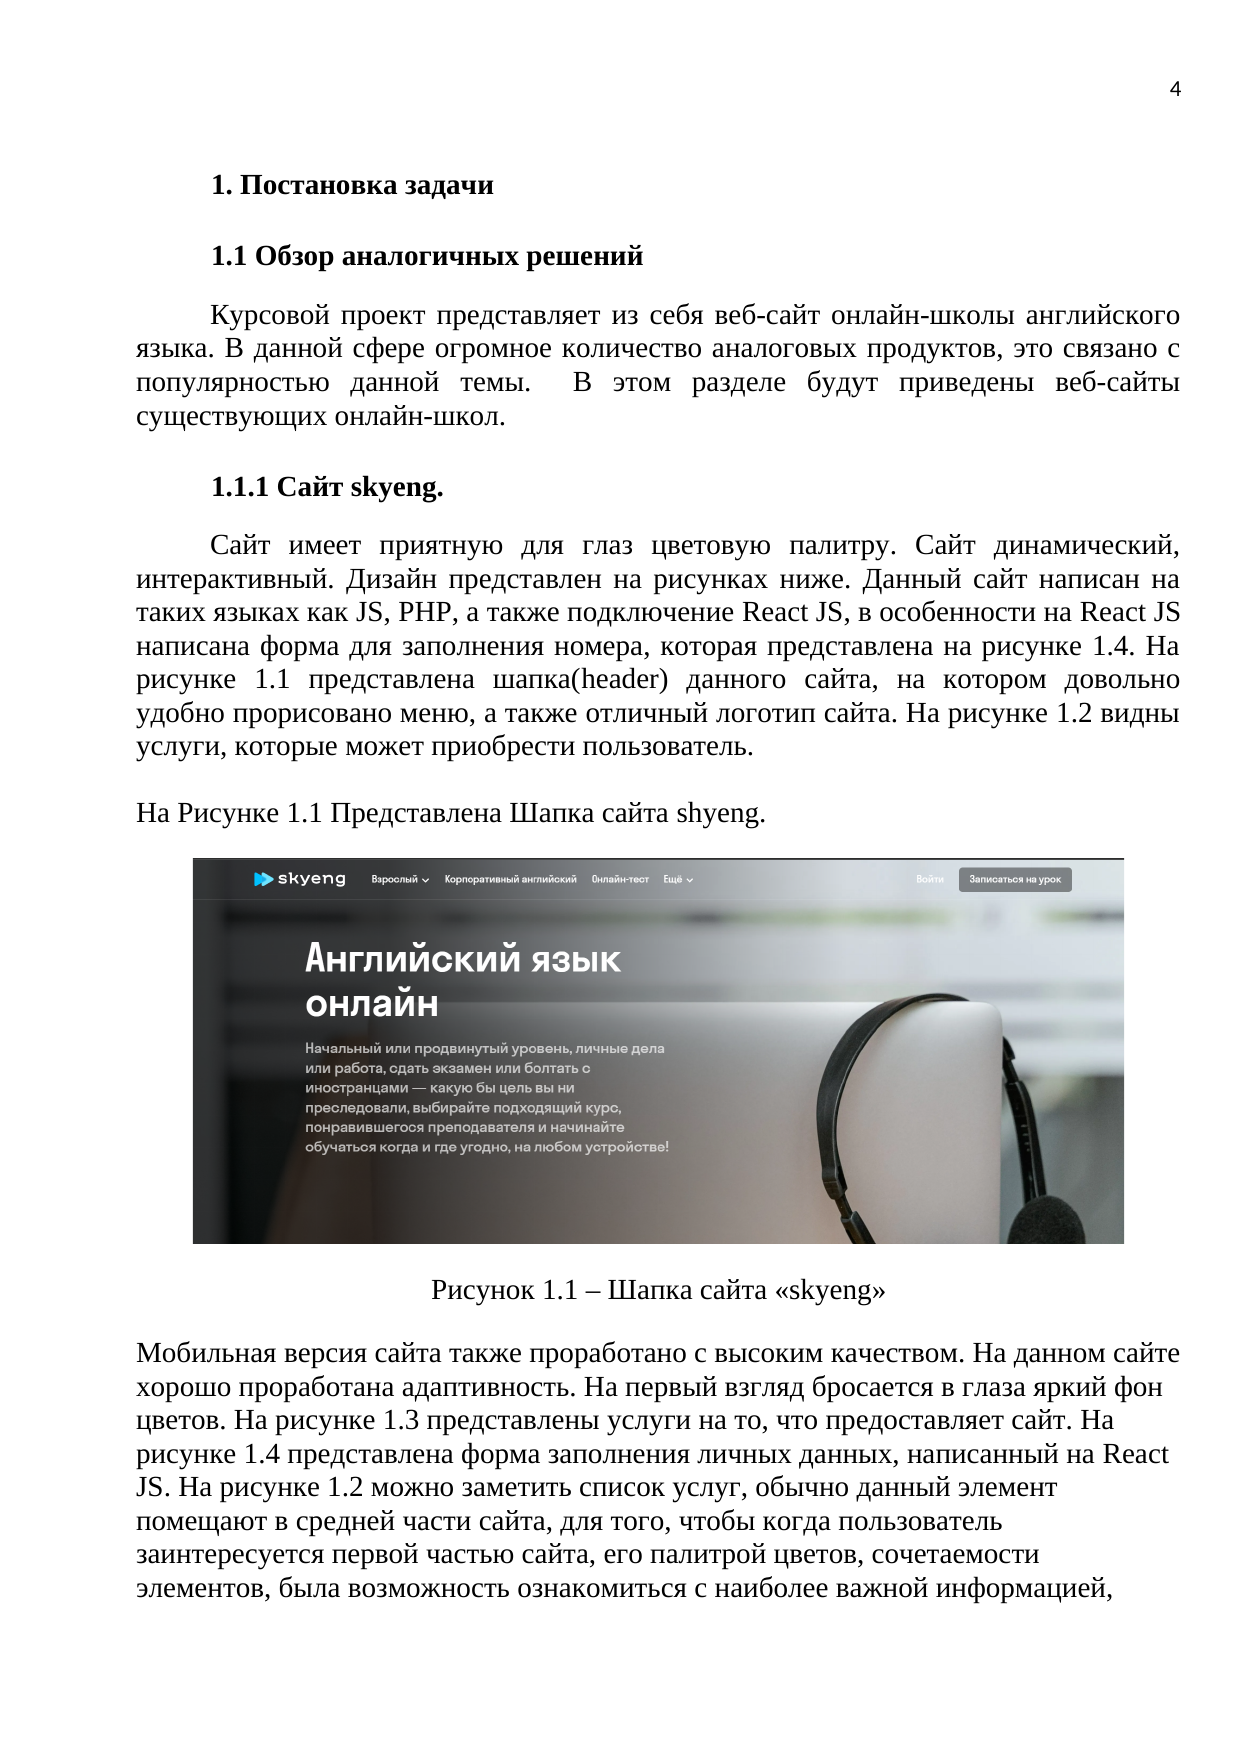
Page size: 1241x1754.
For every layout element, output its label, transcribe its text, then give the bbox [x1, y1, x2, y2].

text На Рисунке 1.1 Представлена Шапка сайта shyeng. [136, 796, 1181, 829]
text Курсовой проект представляет из себя веб-сайт онлайн-школы английского языка. В данной сфере огромное количество аналоговых продуктов, это связано с популярностью данной темы. В этом разделе будут приведены веб-сайты существующих онлайн-школ. [136, 297, 1181, 431]
text Рисунок 1.1 – Шапка сайта «skyeng» [136, 1272, 1181, 1306]
text Сайт имеет приятную для глаз цветовую палитру. Сайт динамический, интерактивный. Дизайн представлен на рисунках ниже. Данный сайт написан на таких языках как JS, PHP, а также подключение React JS, в особенности на React JS написана форма для заполнения номера, которая представлена на рисунке 1.4. На рисунке 1.1 представлена шапка(header) данного сайта, на котором довольно удобно прорисовано меню, а также отличный логотип сайта. На рисунке 1.2 видны услуги, которые может приобрести пользователь. [136, 527, 1181, 762]
subtitle 1. Постановка задачи [136, 167, 1181, 201]
subtitle 1.1.1 Сайт skyeng. [136, 469, 1181, 502]
picture [192, 858, 1125, 1244]
subtitle 1.1 Обзор аналогичных решений [136, 238, 1181, 272]
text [136, 1335, 1181, 1603]
